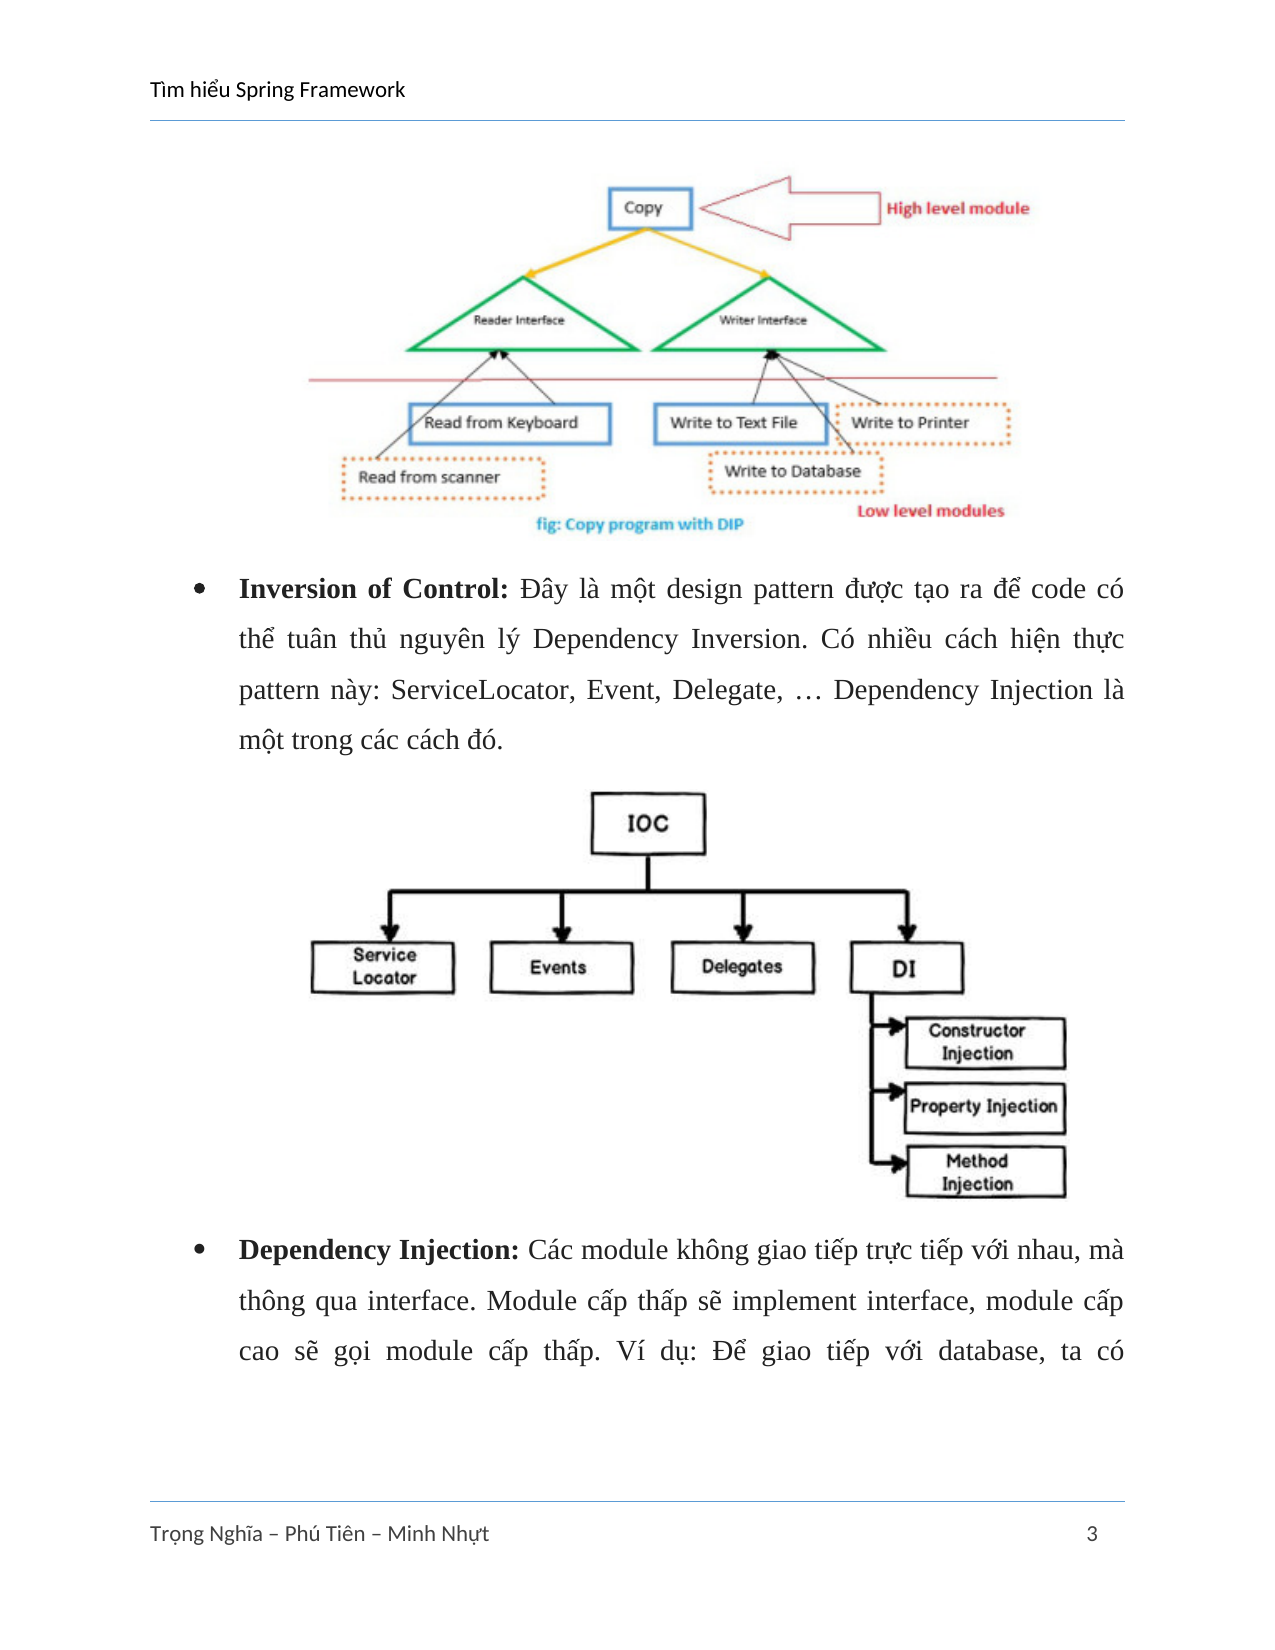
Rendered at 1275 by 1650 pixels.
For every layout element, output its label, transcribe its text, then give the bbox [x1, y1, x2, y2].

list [194, 1232, 1125, 1367]
picture [289, 150, 1043, 541]
list Inversion of Control: Đây là một design pattern được tạo ra để code có thể tuân thủ nguyên lý Dependency Inversion. Có nhiều cách hiện thực pattern này: ServiceLocator, Event, Delegate, … Dependency Injection là một trong các cách đó. [194, 571, 1125, 756]
picture [308, 789, 1070, 1202]
